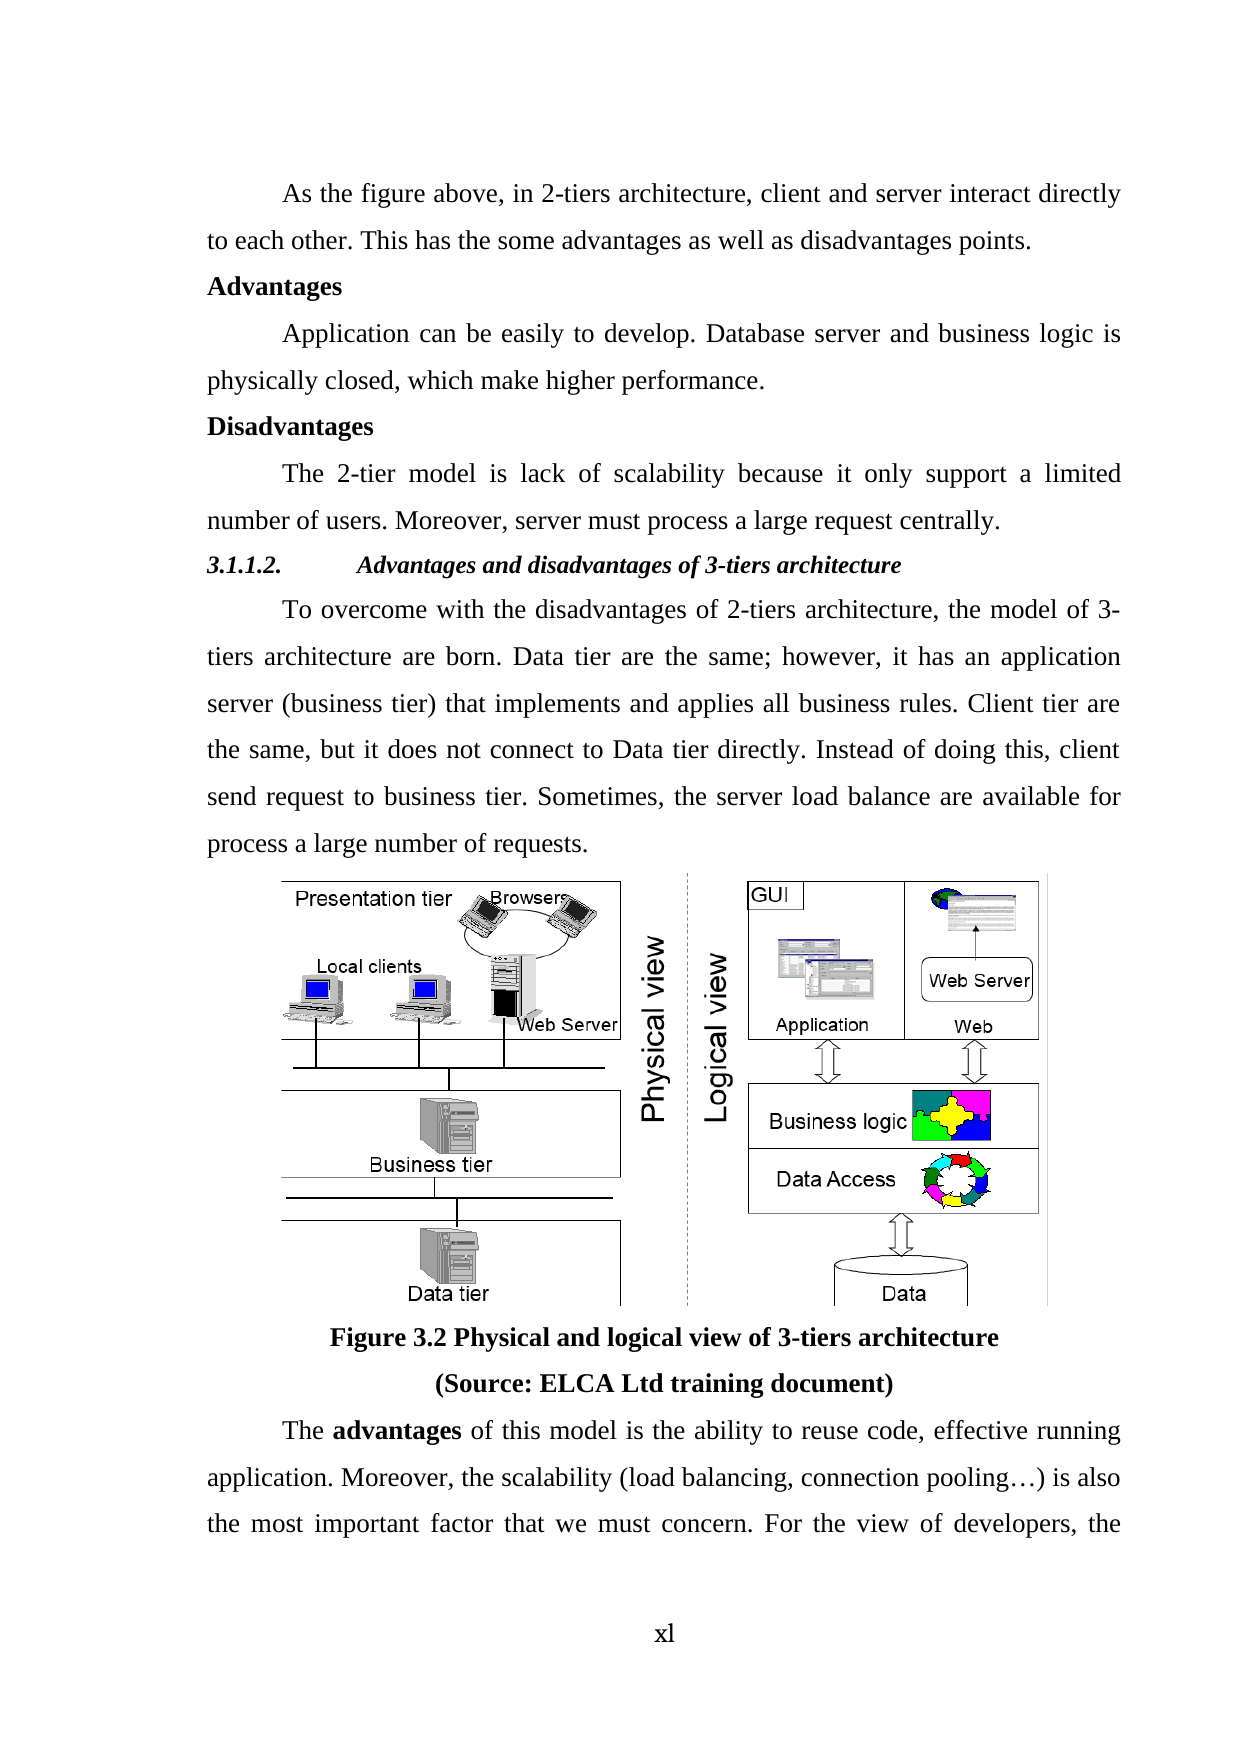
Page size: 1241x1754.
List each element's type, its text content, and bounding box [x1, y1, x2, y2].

text Application can be easily to develop. Database server and business logic is physically closed, which make higher performance. [207, 317, 1122, 395]
text Figure 3.2 Physical and logical view of 3-tiers architecture [207, 1321, 1122, 1352]
text As the figure above, in 2-tiers architecture, client and server interact directly to each other. This has the some advantages as well as disadvantages points. [207, 177, 1122, 255]
text Disadvantages [207, 411, 1122, 442]
text 3.1.1.2. Advantages and disadvantages of 3-tiers architecture [207, 551, 1122, 579]
text Advantages [207, 271, 1122, 302]
text To overcome with the disadvantages of 2-tiers architecture, the model of 3-tiers architecture are born. Data tier are the same; however, it has an application server (business tier) that implements and applies all business rules. Client tier are the same, but it does not connect to Data tier directly. Instead of doing this, client send request to business tier. Sometimes, the server load balance are available for process a large number of requests. [207, 594, 1122, 858]
text (Source: ELCA Ltd training document) [207, 1368, 1122, 1399]
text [207, 1414, 1122, 1539]
picture [281, 873, 1048, 1306]
text The 2-tier model is lack of scalability because it only support a limited number of users. Moreover, server must process a large request centrally. [207, 457, 1122, 535]
